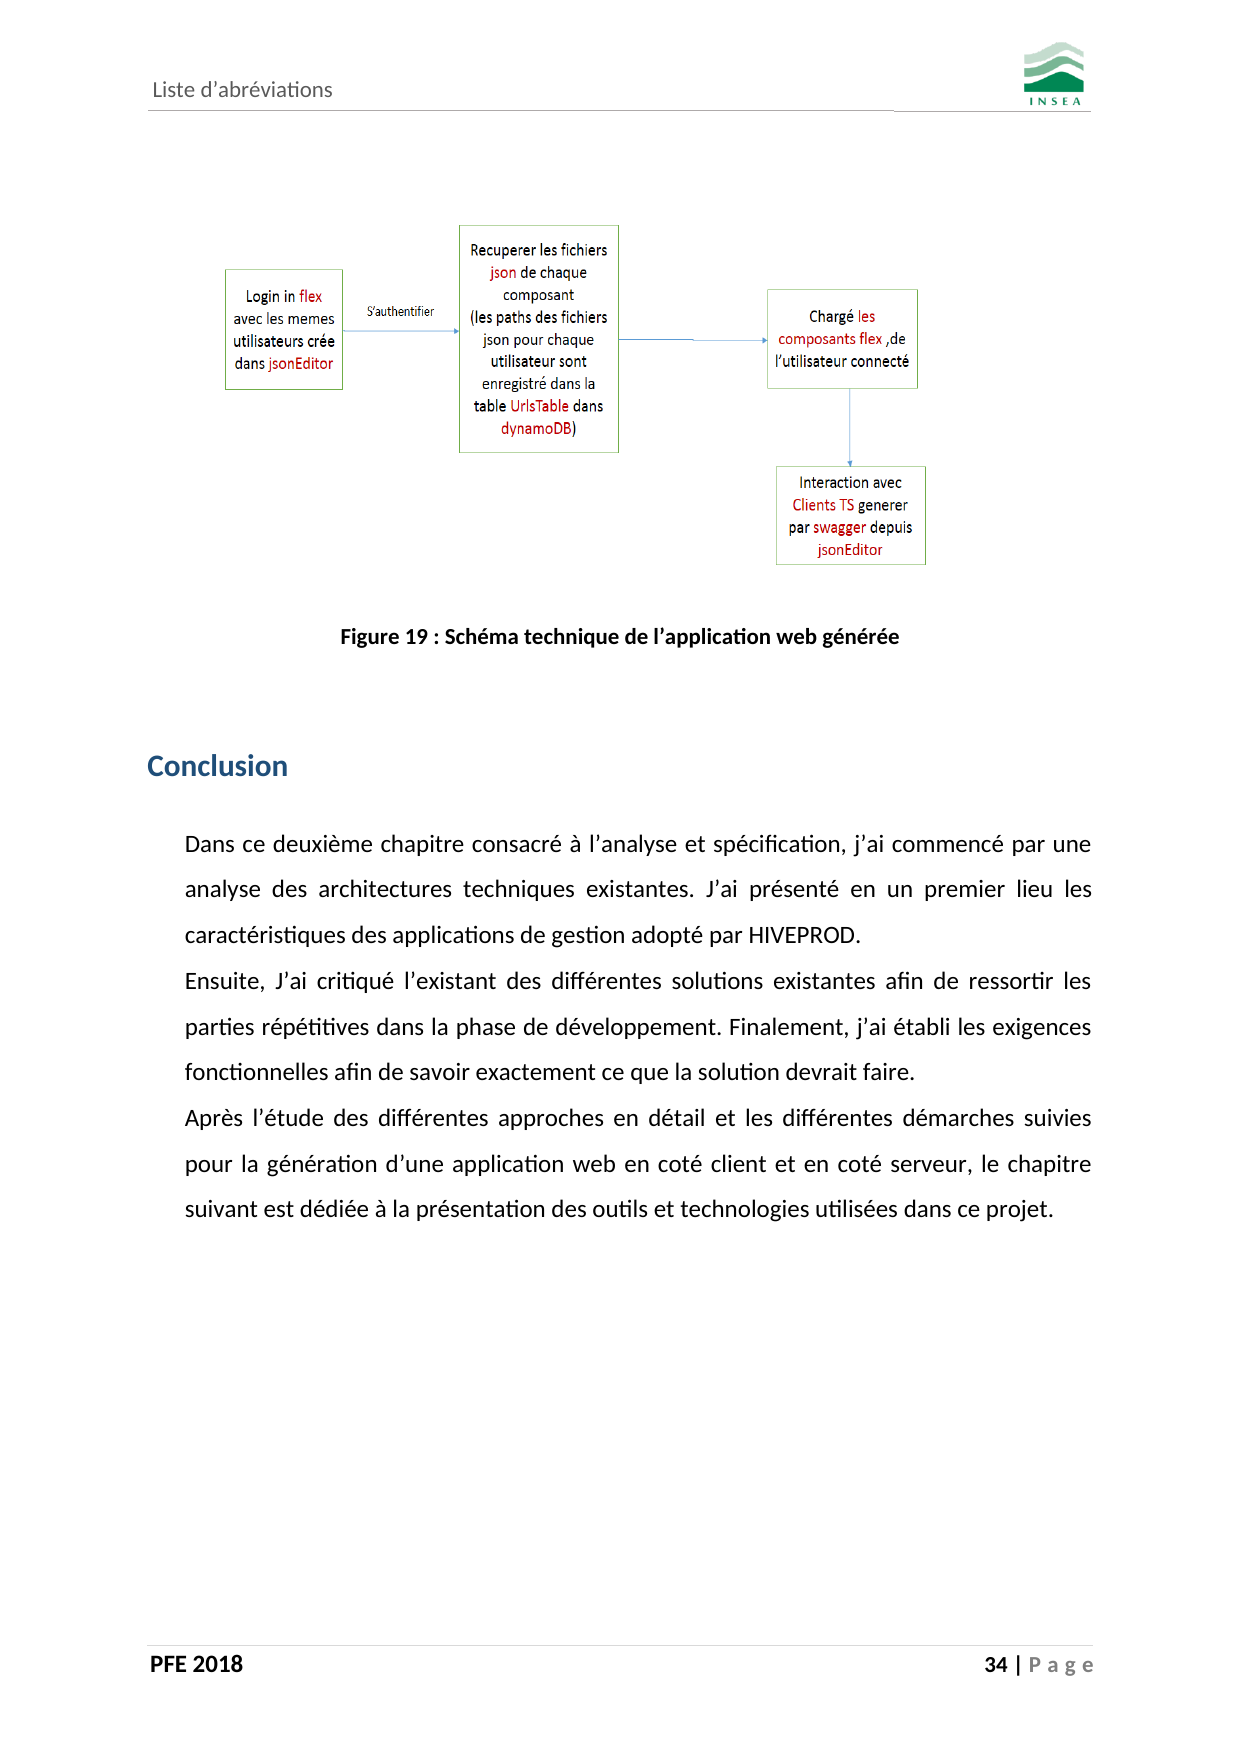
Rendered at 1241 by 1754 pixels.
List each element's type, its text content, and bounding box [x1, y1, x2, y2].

subtitle Conclusion [147, 746, 1093, 784]
text Dans ce deuxième chapitre consacré à l’analyse et spécification, j’ai commencé par une analyse des architectures techniques existantes. J’ai présenté en un premier lieu les caractéristiques des applications de gestion adopté par HIVEPROD. [184, 828, 1093, 950]
text Ensuite, J’ai critiqué l’existant des différentes solutions existantes afin de ressortir les parties répétitives dans la phase de développement. Finalement, j’ai établi les exigences fonctionnelles afin de savoir exactement ce que la solution devrait faire. [184, 965, 1093, 1087]
text Après l’étude des différentes approches en détail et les différentes démarches suivies pour la génération d’une application web en coté client et en coté serveur, le chapitre suivant est dédiée à la présentation des outils et technologies utilisées dans ce projet. [184, 1102, 1093, 1224]
picture [1020, 39, 1093, 113]
text Figure 19 : Schéma technique de l’application web générée [147, 622, 1093, 650]
picture [200, 127, 1041, 622]
